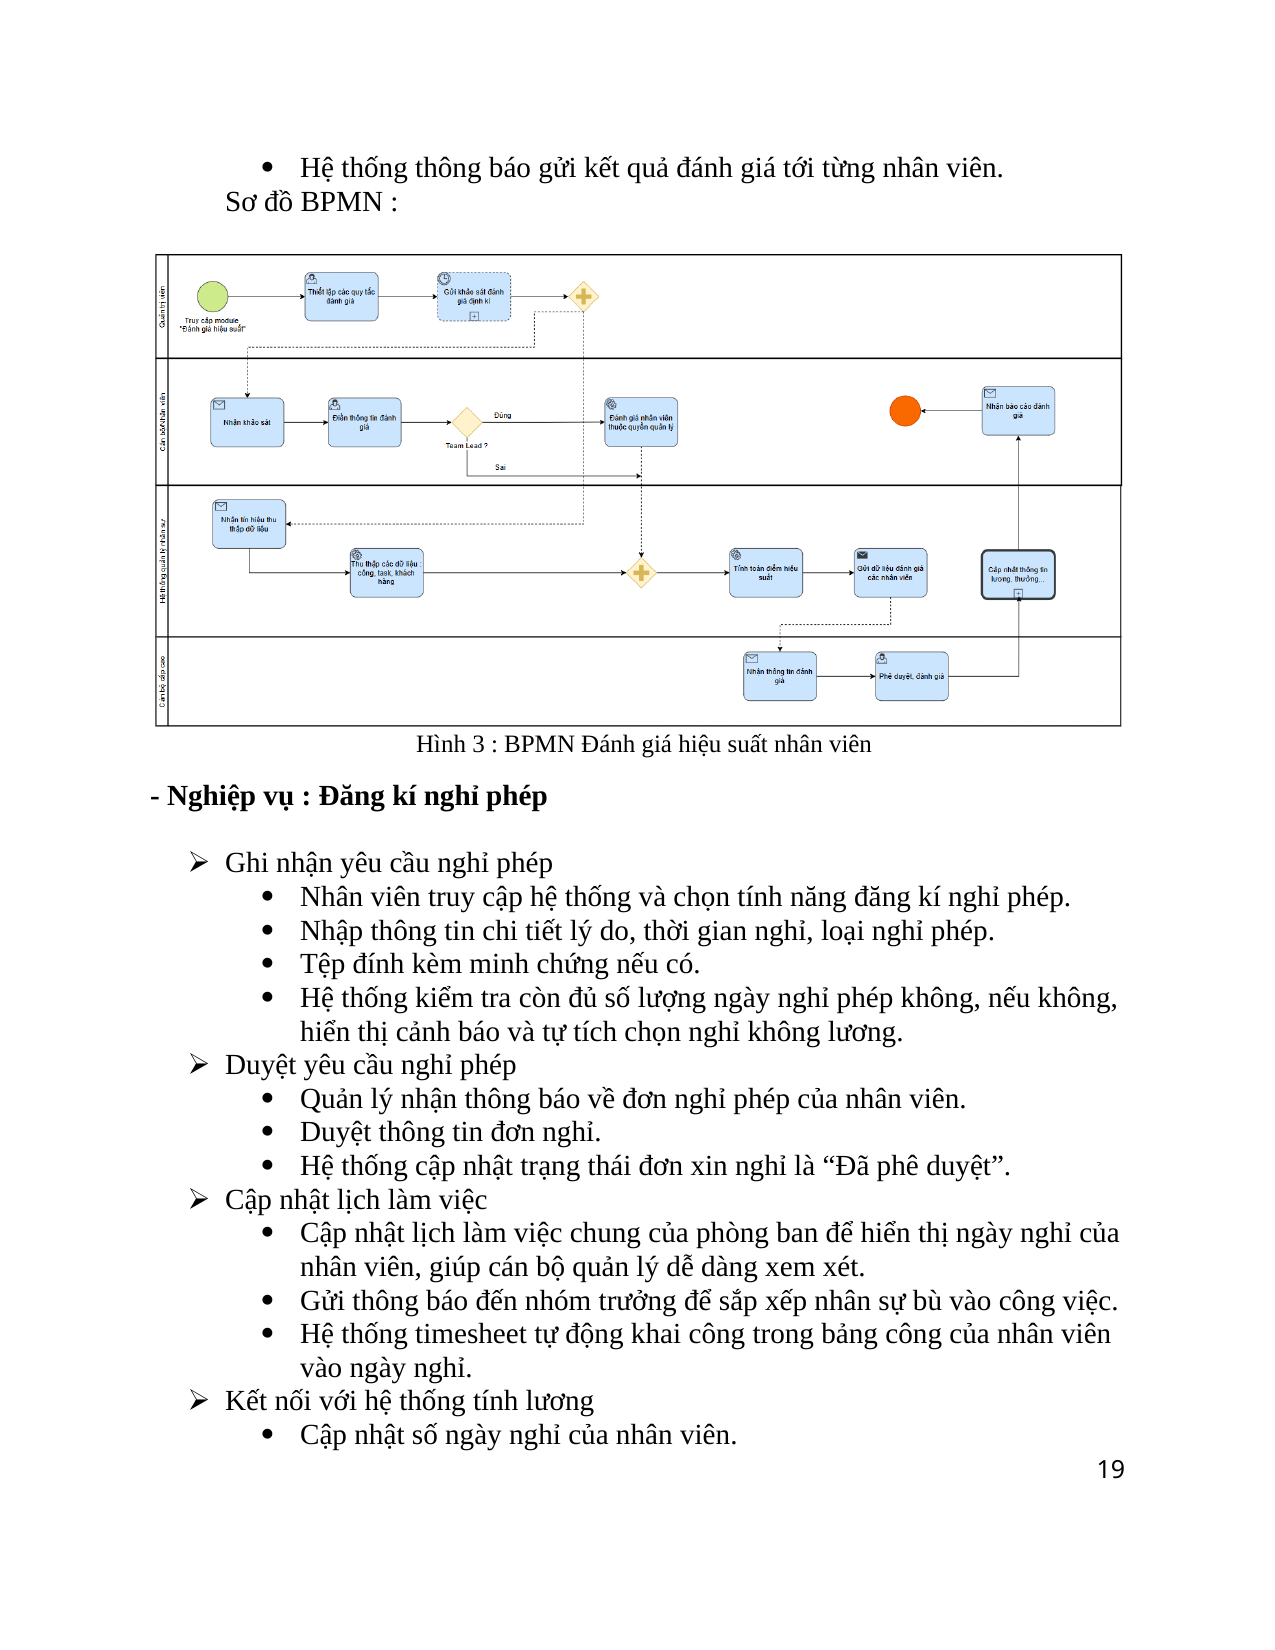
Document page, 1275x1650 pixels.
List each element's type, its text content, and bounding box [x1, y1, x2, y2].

list Hệ thống timesheet tự động khai công trong bảng công của nhân viên vào ngày nghỉ. [262, 1316, 1125, 1383]
list Cập nhật số ngày nghỉ của nhân viên. [262, 1417, 1125, 1451]
list Nhân viên truy cập hệ thống và chọn tính năng đăng kí nghỉ phép. [262, 879, 1125, 913]
text Sơ đồ BPMN : [150, 184, 1125, 217]
list Gửi thông báo đến nhóm trưởng để sắp xếp nhân sự bù vào công việc. [262, 1283, 1125, 1316]
list Cập nhật lịch làm việc chung của phòng ban để hiển thị ngày nghỉ của nhân viên, giúp cán bộ quản lý dễ dàng xem xét. [262, 1216, 1125, 1283]
text - Nghiệp vụ : Đăng kí nghỉ phép [150, 778, 1125, 812]
list Duyệt thông tin đơn nghỉ. [262, 1114, 1125, 1148]
list Hệ thống cập nhật trạng thái đơn xin nghỉ là “Đã phê duyệt”. [262, 1148, 1125, 1182]
list Tệp đính kèm minh chứng nếu có. [262, 946, 1125, 980]
list Nhập thông tin chi tiết lý do, thời gian nghỉ, loại nghỉ phép. [262, 913, 1125, 946]
list Quản lý nhận thông báo về đơn nghỉ phép của nhân viên. [262, 1081, 1125, 1114]
list Hệ thống thông báo gửi kết quả đánh giá tới từng nhân viên. [262, 150, 1125, 184]
list Ghi nhận yêu cầu nghỉ phép [187, 846, 1125, 879]
list Kết nối với hệ thống tính lương [187, 1383, 1125, 1417]
list Hệ thống kiểm tra còn đủ số lượng ngày nghỉ phép không, nếu không, hiển thị cảnh báo và tự tích chọn nghỉ không lương. [262, 980, 1125, 1047]
picture [150, 250, 1125, 729]
list Cập nhật lịch làm việc [187, 1182, 1125, 1216]
list Duyệt yêu cầu nghỉ phép [187, 1047, 1125, 1081]
text Hình 3 : BPMN Đánh giá hiệu suất nhân viên [150, 729, 1125, 758]
